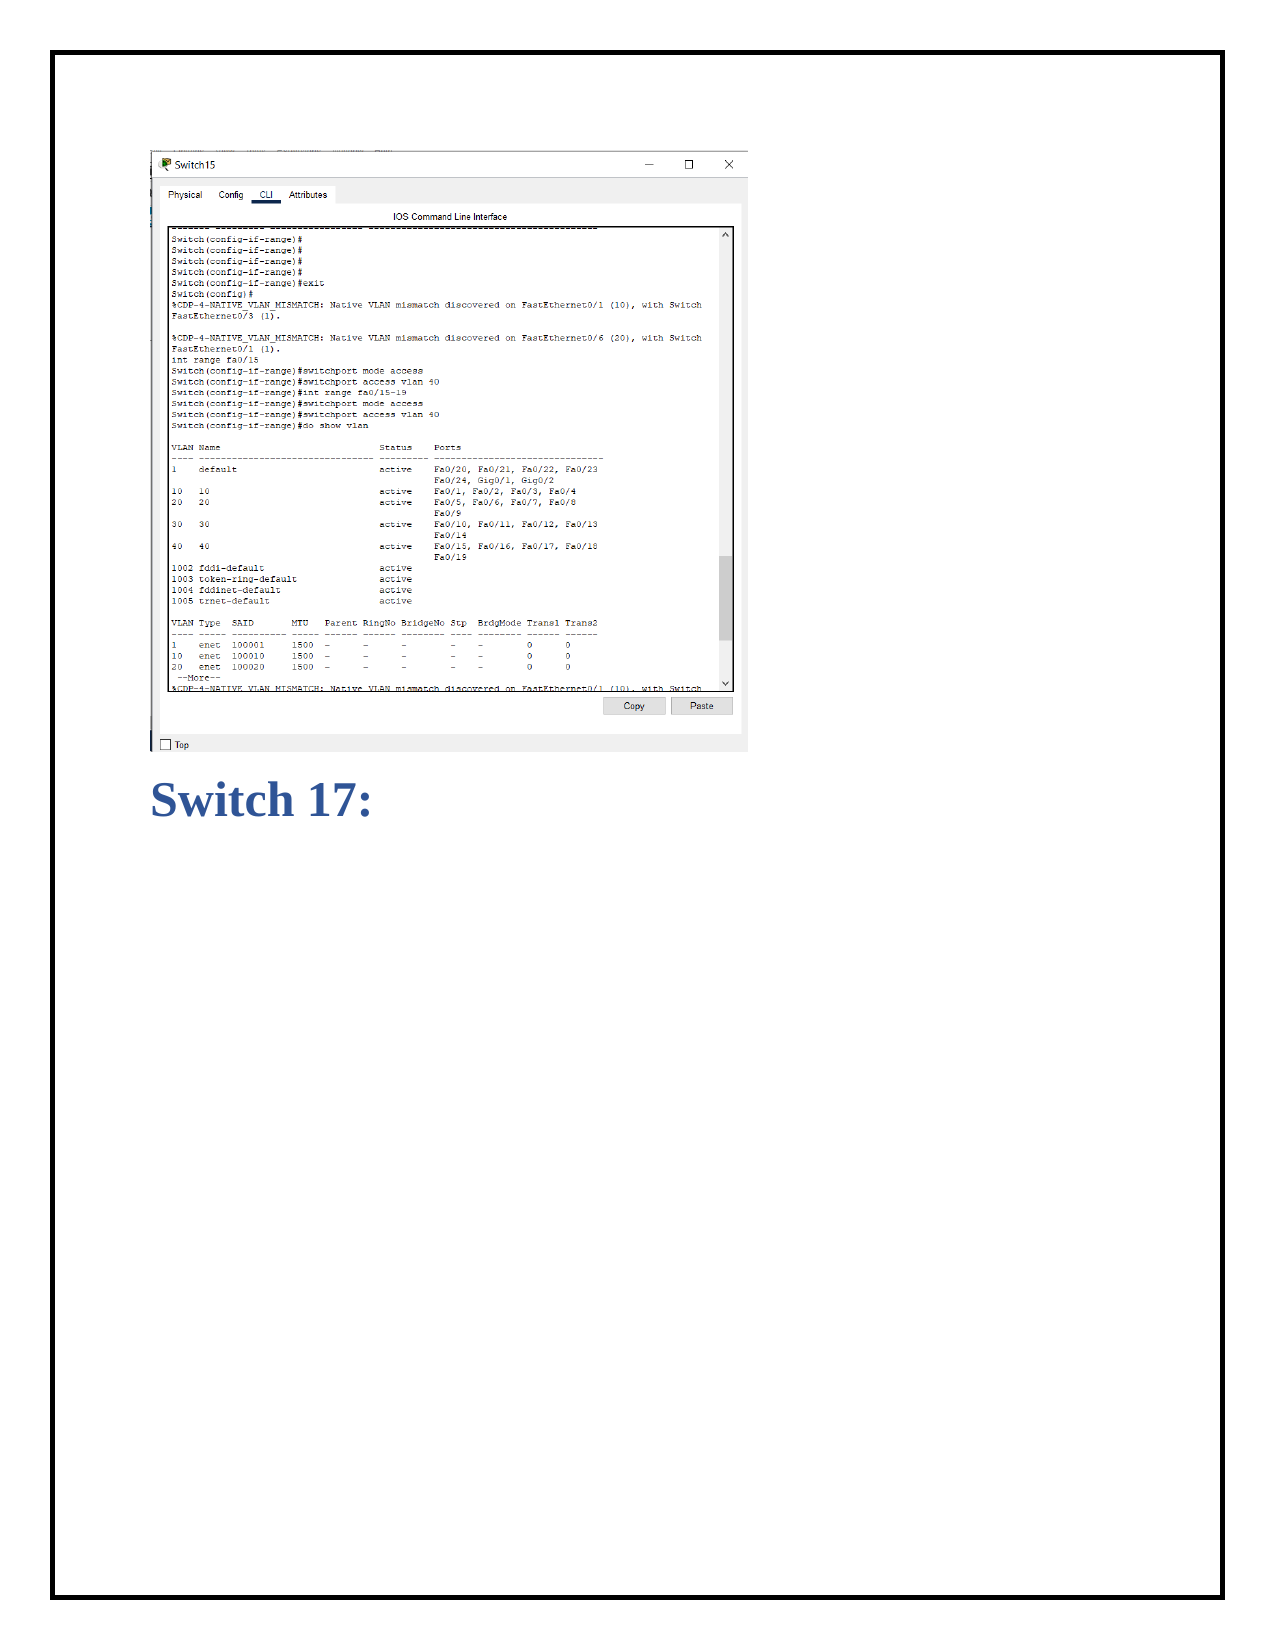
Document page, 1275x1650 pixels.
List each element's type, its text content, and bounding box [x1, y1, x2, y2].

picture [150, 150, 748, 752]
text Switch 17: [150, 770, 1125, 828]
